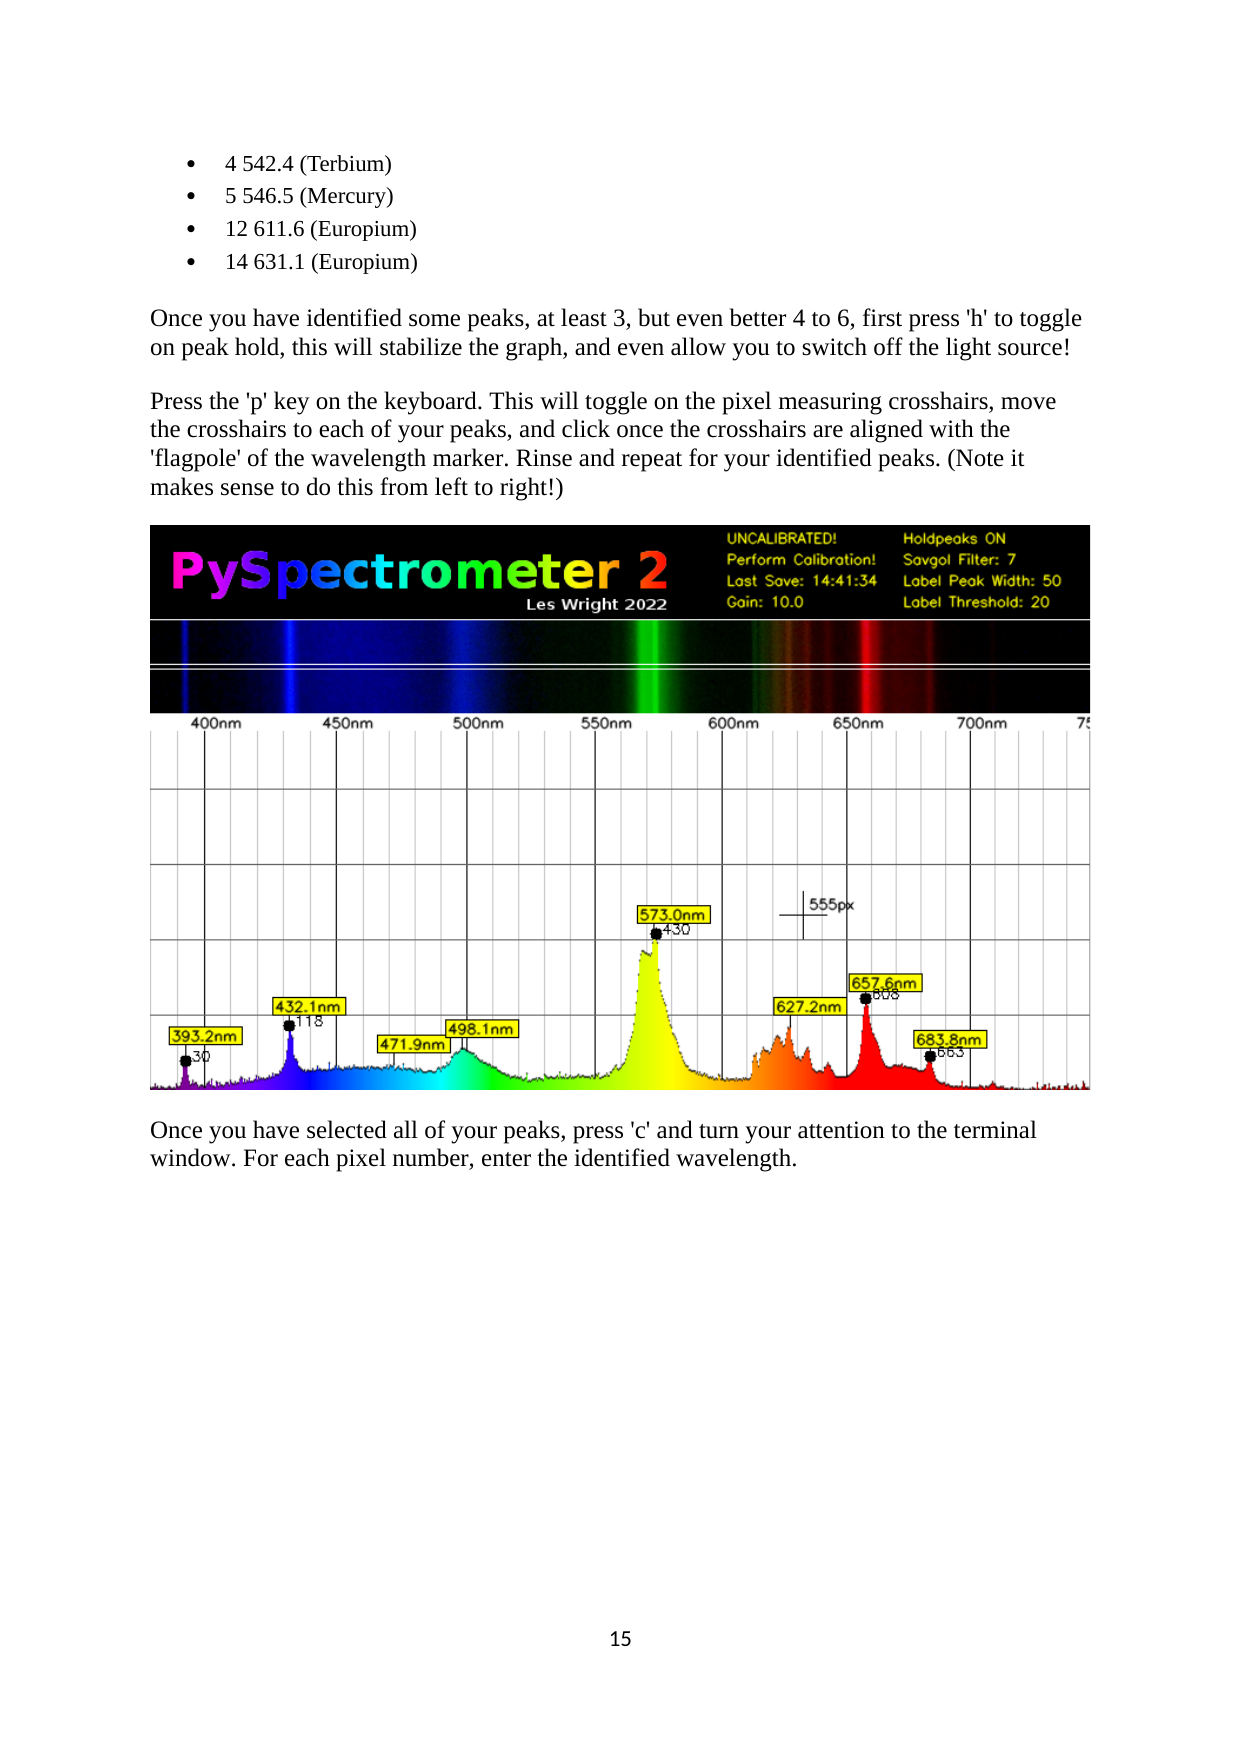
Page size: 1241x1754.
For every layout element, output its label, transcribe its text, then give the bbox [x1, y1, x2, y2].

list 14 631.1 (Europium) [187, 248, 1090, 274]
list 4 542.4 (Terbium) [187, 150, 1090, 176]
text Once you have identified some peaks, at least 3, but even better 4 to 6, first press 'h' to toggle on peak hold, this will stabilize the graph, and even allow you to switch off the light source! [150, 303, 1090, 361]
picture [150, 525, 1091, 1090]
text Once you have selected all of your peaks, press 'c' and turn your attention to the terminal window. For each pixel number, enter the identified wavelength. [150, 1115, 1090, 1172]
list 12 611.6 (Europium) [187, 215, 1090, 242]
text Press the 'p' key on the keyboard. This will toggle on the pixel measuring crosshairs, move the crosshairs to each of your peaks, and click once the crosshairs are aligned with the 'flagpole' of the wavelength marker. Rinse and repeat for your identified peaks. (Note it makes sense to do this from left to right!) [150, 386, 1090, 501]
list 5 546.5 (Mercury) [187, 183, 1090, 209]
